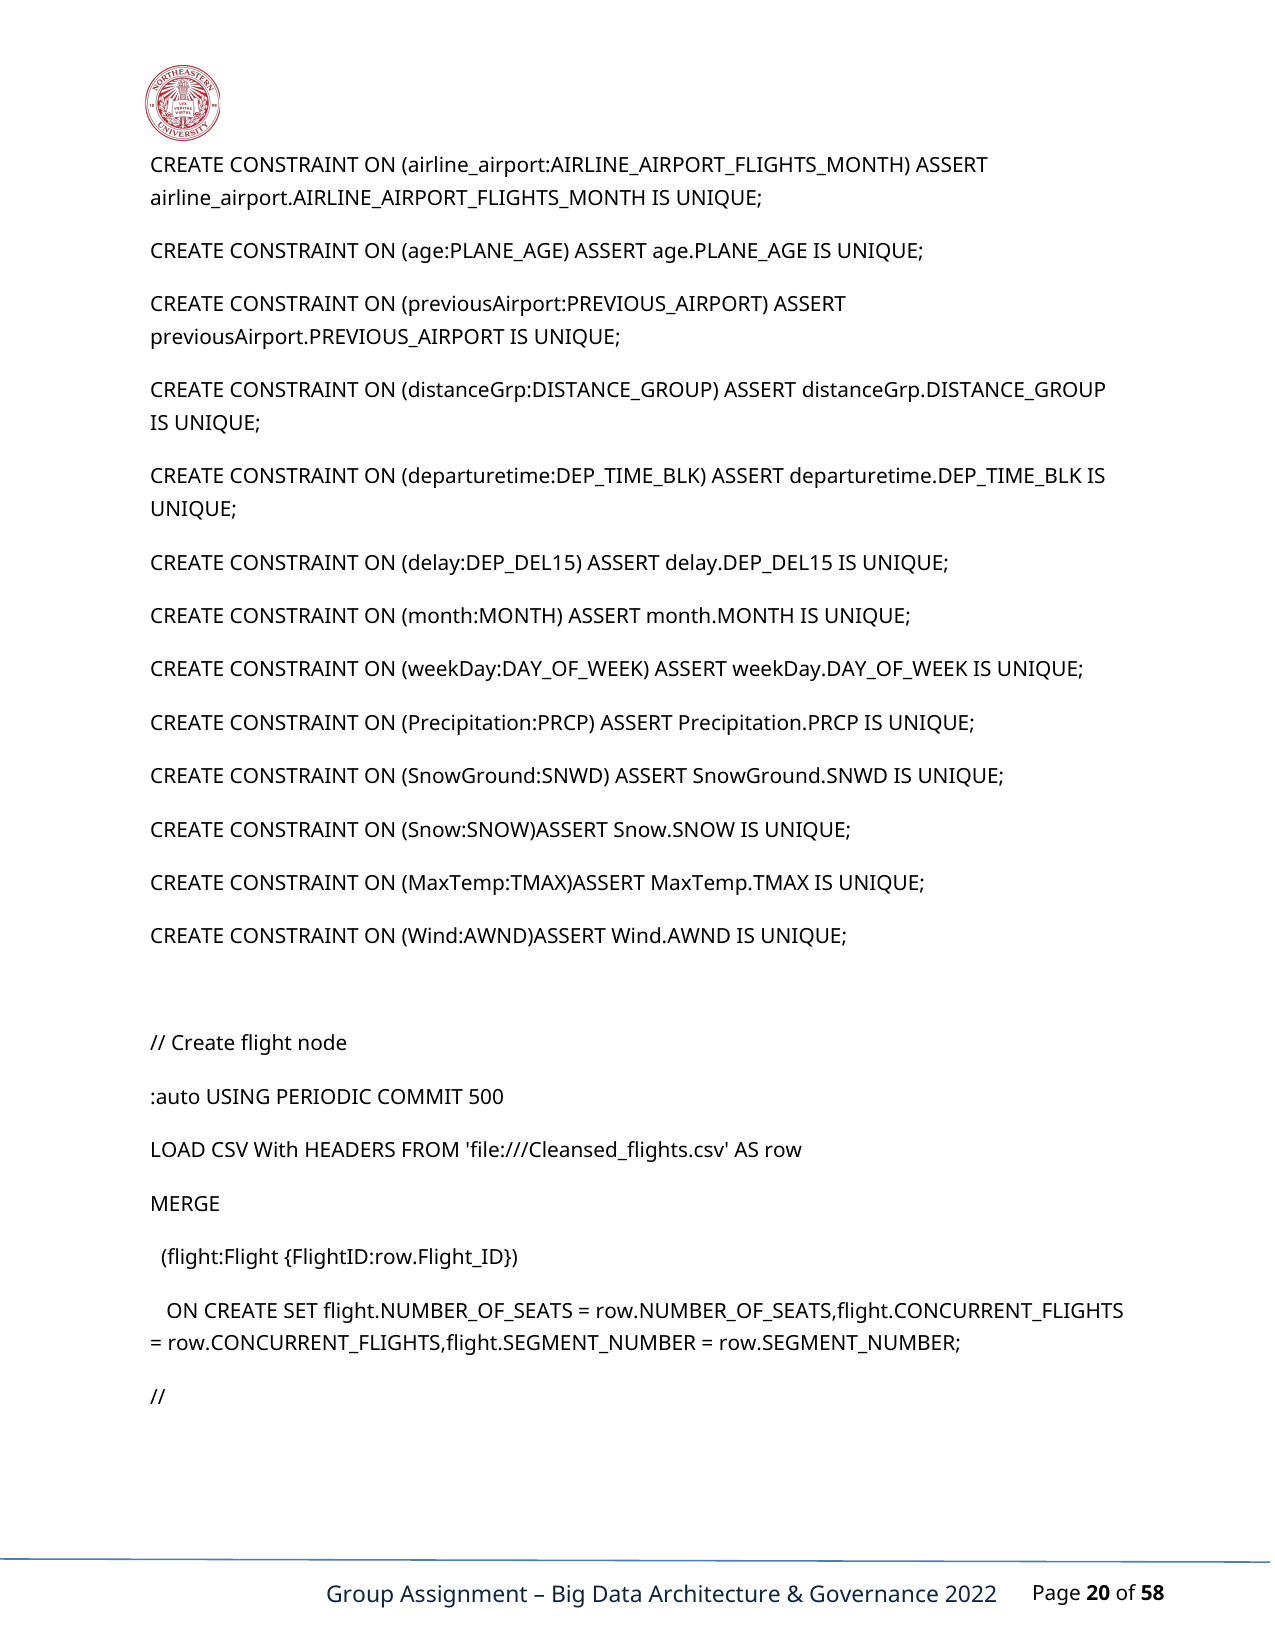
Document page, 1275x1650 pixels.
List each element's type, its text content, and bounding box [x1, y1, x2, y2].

text CREATE CONSTRAINT ON (Wind:AWND)ASSERT Wind.AWND IS UNIQUE; [150, 922, 1125, 950]
text LOAD CSV With HEADERS FROM 'file:///Cleansed_flights.csv' AS row [150, 1135, 1125, 1164]
text CREATE CONSTRAINT ON (distanceGrp:DISTANCE_GROUP) ASSERT distanceGrp.DISTANCE_GROUP IS UNIQUE; [150, 376, 1125, 437]
text CREATE CONSTRAINT ON (month:MONTH) ASSERT month.MONTH IS UNIQUE; [150, 601, 1125, 629]
text CREATE CONSTRAINT ON (SnowGround:SNWD) ASSERT SnowGround.SNWD IS UNIQUE; [150, 761, 1125, 790]
text CREATE CONSTRAINT ON (age:PLANE_AGE) ASSERT age.PLANE_AGE IS UNIQUE; [150, 236, 1125, 264]
text ON CREATE SET flight.NUMBER_OF_SEATS = row.NUMBER_OF_SEATS,flight.CONCURRENT_FLIGHTS = row.CONCURRENT_FLIGHTS,flight.SEGMENT_NUMBER = row.SEGMENT_NUMBER; [150, 1296, 1125, 1357]
text CREATE CONSTRAINT ON (Precipitation:PRCP) ASSERT Precipitation.PRCP IS UNIQUE; [150, 708, 1125, 736]
text MERGE [150, 1189, 1125, 1217]
picture [145, 65, 221, 141]
text CREATE CONSTRAINT ON (airline_airport:AIRLINE_AIRPORT_FLIGHTS_MONTH) ASSERT airline_airport.AIRLINE_AIRPORT_FLIGHTS_MONTH IS UNIQUE; [150, 150, 1125, 211]
text // [150, 1382, 1125, 1410]
text CREATE CONSTRAINT ON (delay:DEP_DEL15) ASSERT delay.DEP_DEL15 IS UNIQUE; [150, 548, 1125, 576]
text (flight:Flight {FlightID:row.Flight_ID}) [150, 1242, 1125, 1271]
text // Create flight node [150, 1028, 1125, 1057]
text CREATE CONSTRAINT ON (weekDay:DAY_OF_WEEK) ASSERT weekDay.DAY_OF_WEEK IS UNIQUE; [150, 654, 1125, 683]
text CREATE CONSTRAINT ON (Snow:SNOW)ASSERT Snow.SNOW IS UNIQUE; [150, 815, 1125, 843]
text CREATE CONSTRAINT ON (MaxTemp:TMAX)ASSERT MaxTemp.TMAX IS UNIQUE; [150, 868, 1125, 897]
text :auto USING PERIODIC COMMIT 500 [150, 1082, 1125, 1110]
text CREATE CONSTRAINT ON (departuretime:DEP_TIME_BLK) ASSERT departuretime.DEP_TIME_BLK IS UNIQUE; [150, 462, 1125, 523]
text CREATE CONSTRAINT ON (previousAirport:PREVIOUS_AIRPORT) ASSERT previousAirport.PREVIOUS_AIRPORT IS UNIQUE; [150, 289, 1125, 351]
